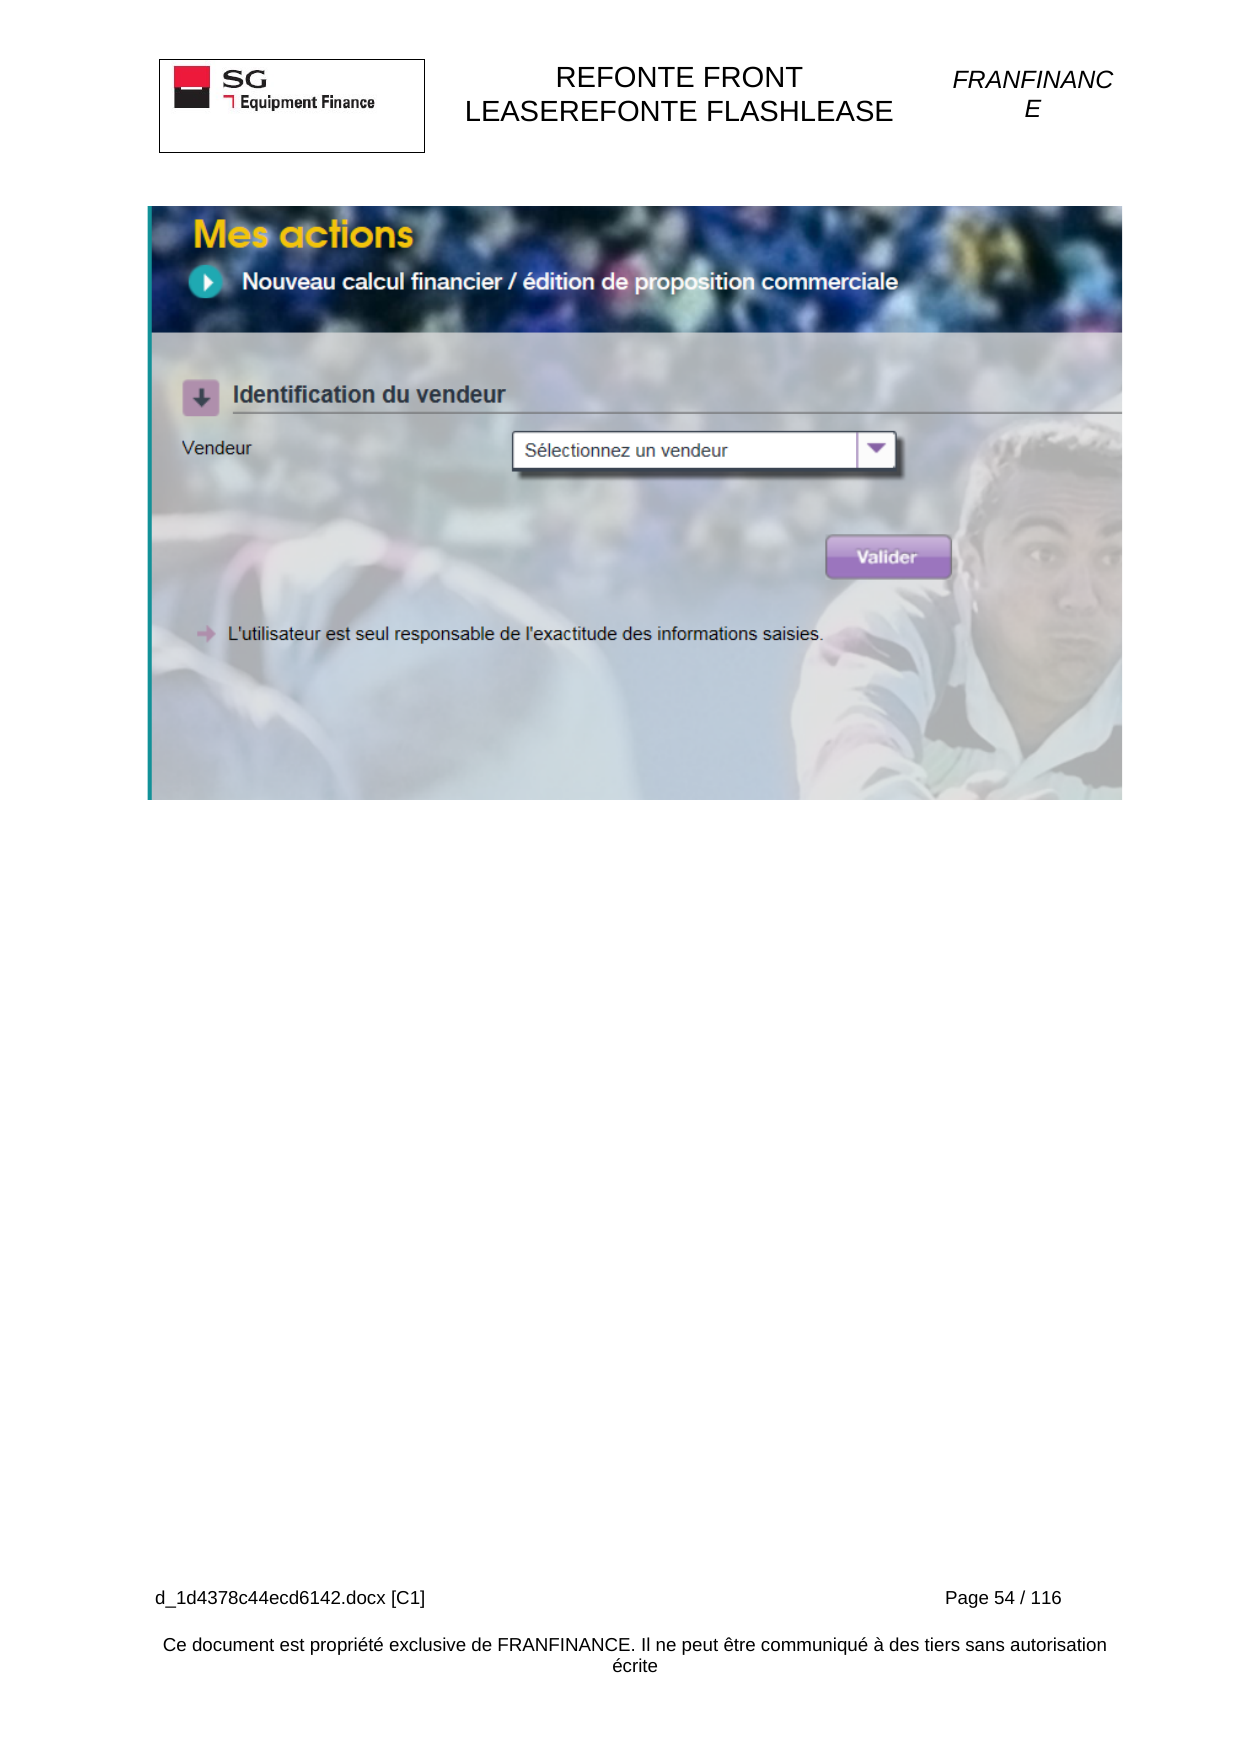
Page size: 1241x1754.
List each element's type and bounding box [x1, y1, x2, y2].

picture [147, 206, 1123, 800]
